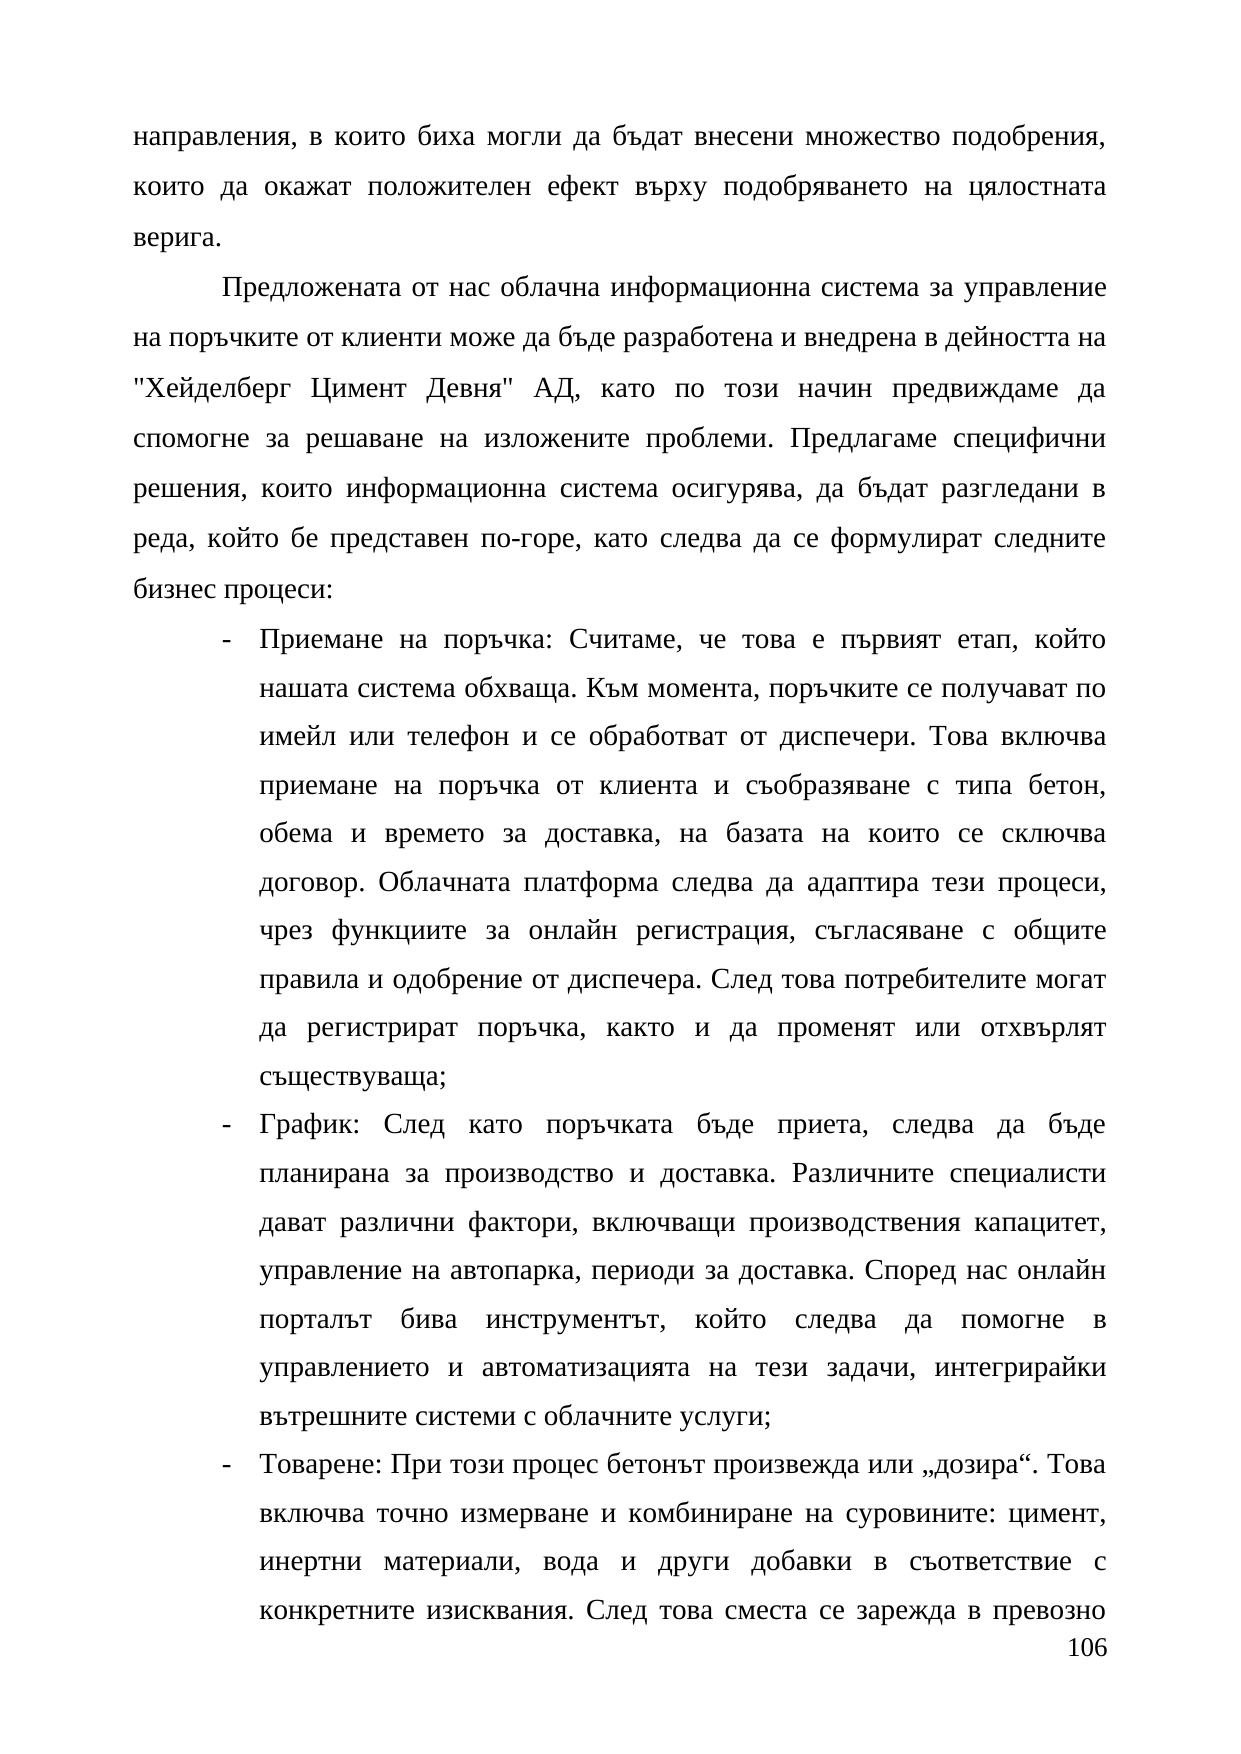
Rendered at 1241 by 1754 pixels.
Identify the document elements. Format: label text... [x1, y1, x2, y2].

text Предложената от нас облачна информационна система за управление на поръчките от клиенти може да бъде разработена и внедрена в дейността на "Хейделберг Цимент Девня" АД, като по този начин предвиждаме да спомогне за решаване на изложените проблеми. Предлагаме специфични решения, които информационна система осигурява, да бъдат разгледани в реда, който бе представен по-горе, като следва да се формулират следните бизнес процеси: [133, 269, 1107, 604]
list Приемане на поръчка: Считаме, че това е първият етап, който нашата система обхваща. Към момента, поръчките се получават по имейл или телефон и се обработват от диспечери. Това включва приемане на поръчка от клиента и съобразяване с типа бетон, обема и времето за доставка, на базата на които се сключва договор. Облачната платформа следва да адаптира тези процеси, чрез функциите за онлайн регистрация, съгласяване с общите правила и одобрение от диспечера. След това потребителите могат да регистрират поръчка, както и да променят или отхвърлят съществуваща; [222, 621, 1107, 1092]
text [133, 118, 1107, 252]
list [222, 1446, 1107, 1626]
list График: След като поръчката бъде приета, следва да бъде планирана за производство и доставка. Различните специалисти дават различни фактори, включващи производствения капацитет, управление на автопарка, периоди за доставка. Според нас онлайн порталът бива инструментът, който следва да помогне в управлението и автоматизацията на тези задачи, интегрирайки вътрешните системи с облачните услуги; [222, 1107, 1107, 1431]
